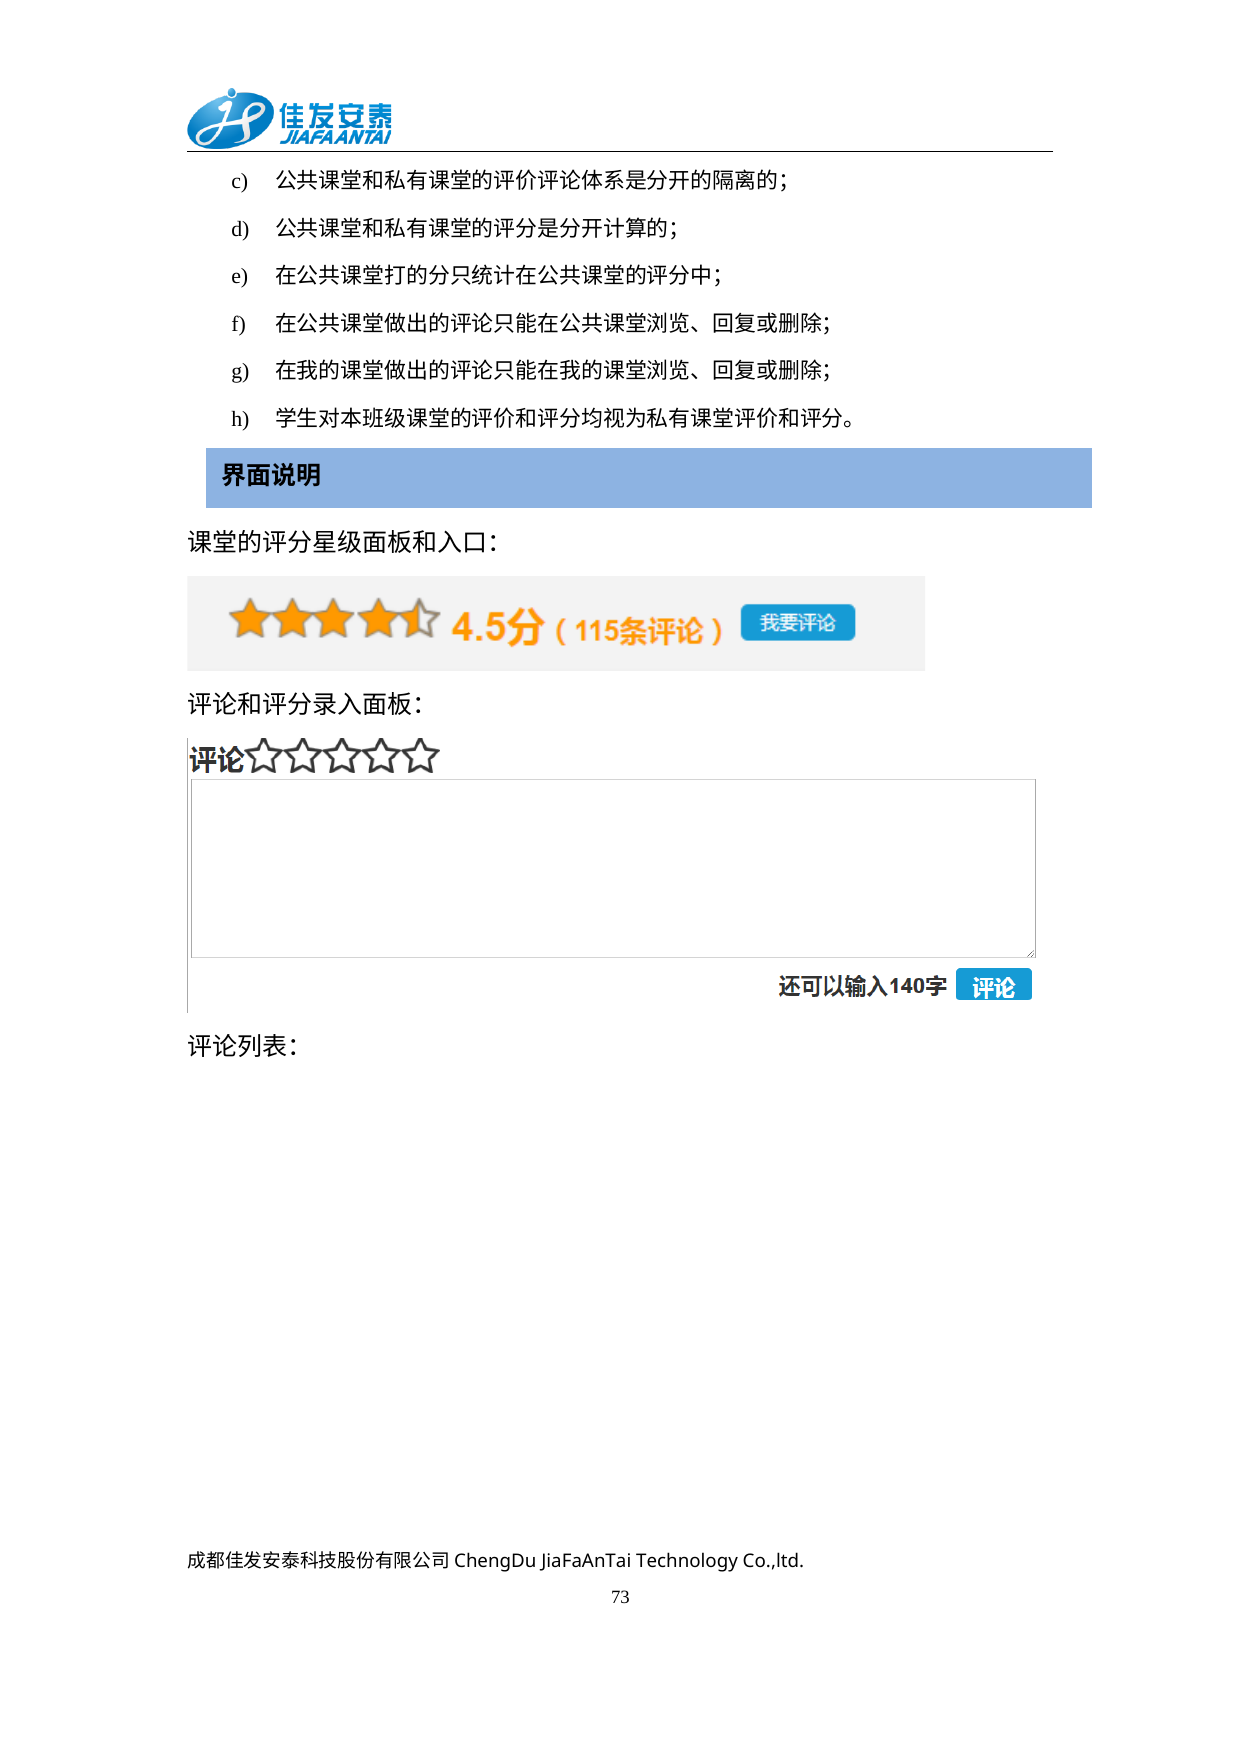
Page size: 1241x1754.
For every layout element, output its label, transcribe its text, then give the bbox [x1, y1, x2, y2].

list 在我的课堂做出的评论只能在我的课堂浏览、回复或删除； [231, 353, 1053, 385]
text 课堂的评分星级面板和入口： [187, 522, 1053, 558]
list 在公共课堂打的分只统计在公共课堂的评分中； [231, 258, 1053, 290]
picture [187, 576, 926, 671]
list 在公共课堂做出的评论只能在公共课堂浏览、回复或删除； [231, 306, 1053, 337]
picture [187, 88, 392, 149]
text 评论列表： [187, 1027, 1053, 1063]
text 评论和评分录入面板： [187, 684, 1053, 721]
list 公共课堂和私有课堂的评价评论体系是分开的隔离的； [231, 163, 1053, 195]
list 学生对本班级课堂的评价和评分均视为私有课堂评价和评分。 [231, 401, 1053, 432]
list 公共课堂和私有课堂的评分是分开计算的； [231, 211, 1053, 242]
picture [187, 738, 1053, 1013]
